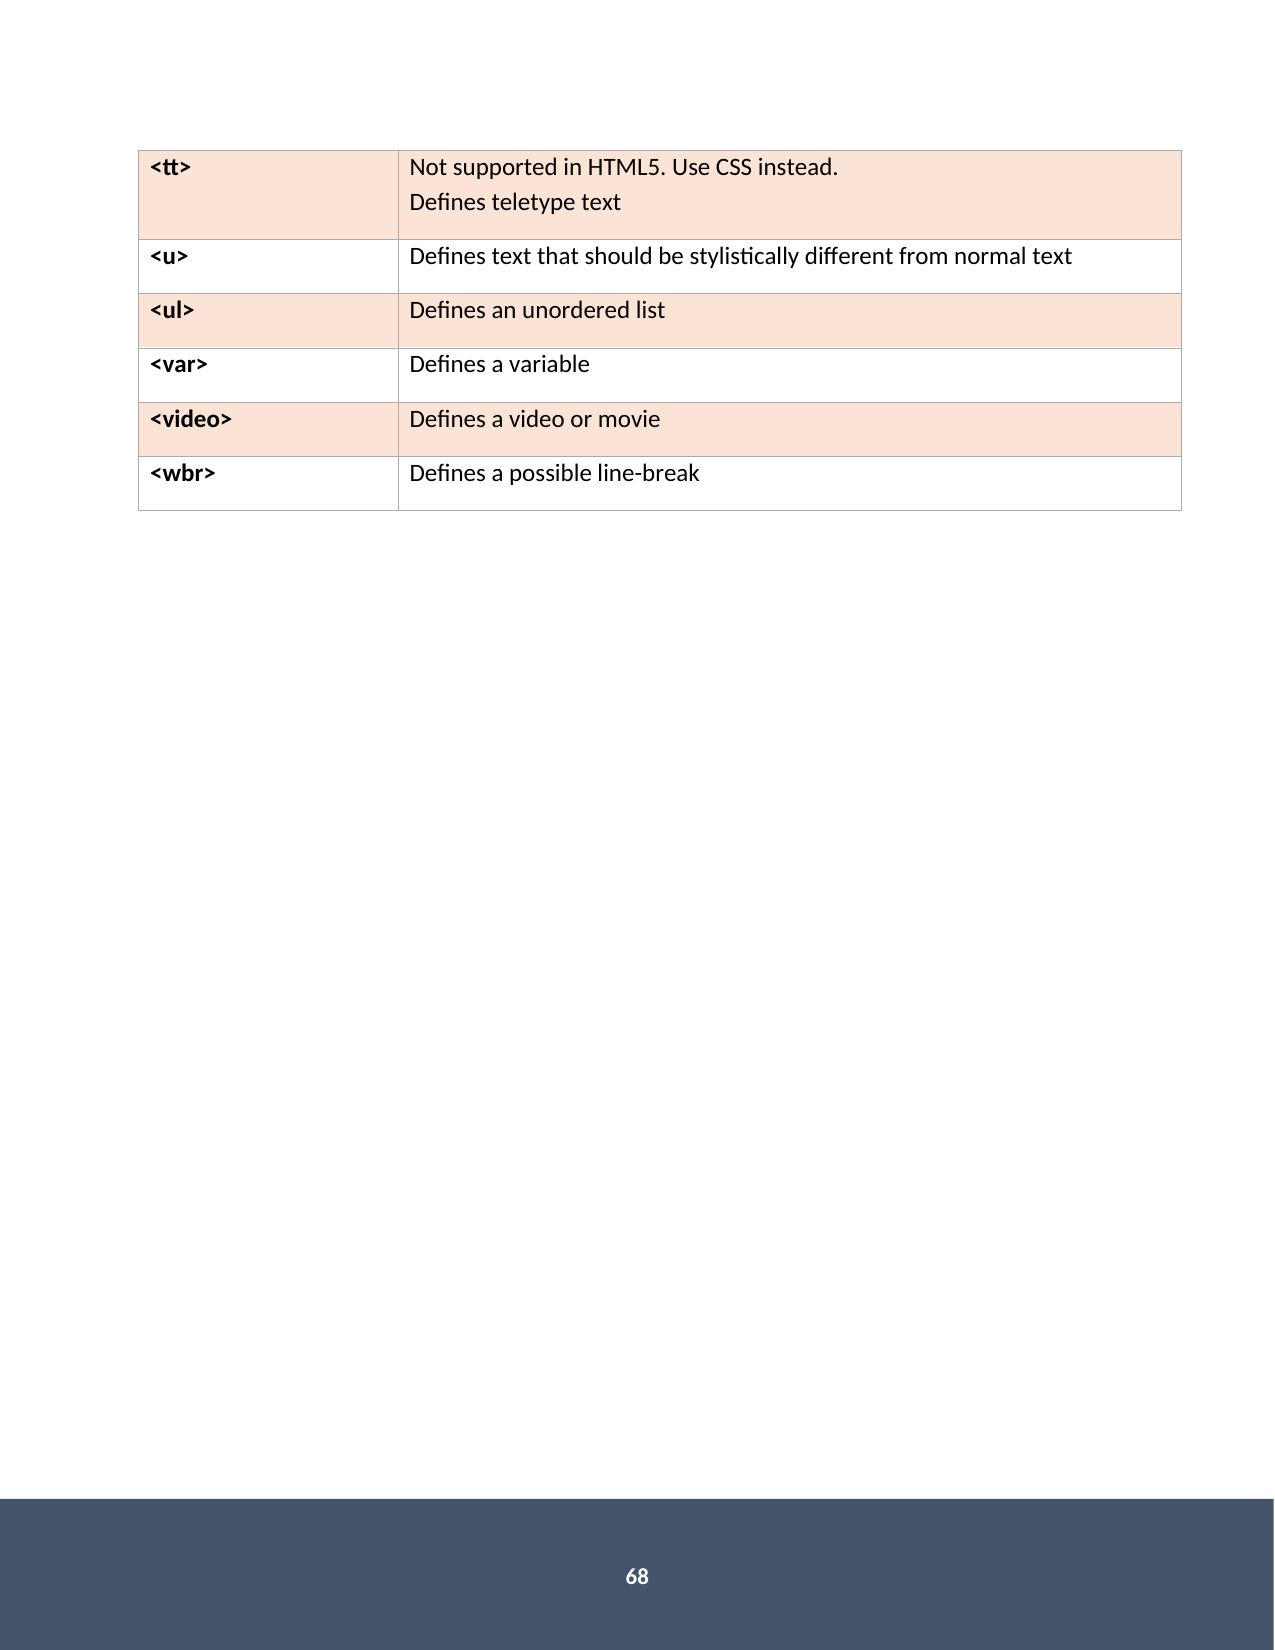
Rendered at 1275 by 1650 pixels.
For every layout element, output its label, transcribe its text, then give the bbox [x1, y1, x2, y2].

table_cell <wbr> [139, 457, 398, 510]
table_cell <ul> [139, 294, 398, 347]
table_cell <u> [139, 240, 398, 293]
table_cell Not supported in HTML5. Use CSS instead. Defines teletype text [399, 151, 1181, 239]
table_cell Defines a possible line-break [399, 457, 1181, 510]
table_cell Defines an unordered list [399, 294, 1181, 347]
table_cell Defines a variable [399, 349, 1181, 402]
table_cell <var> [139, 349, 398, 402]
table_cell Defines text that should be stylistically different from normal text [399, 240, 1181, 293]
table_cell Defines a video or movie [399, 403, 1181, 456]
table_cell <tt> [139, 151, 398, 239]
table_cell <video> [139, 403, 398, 456]
